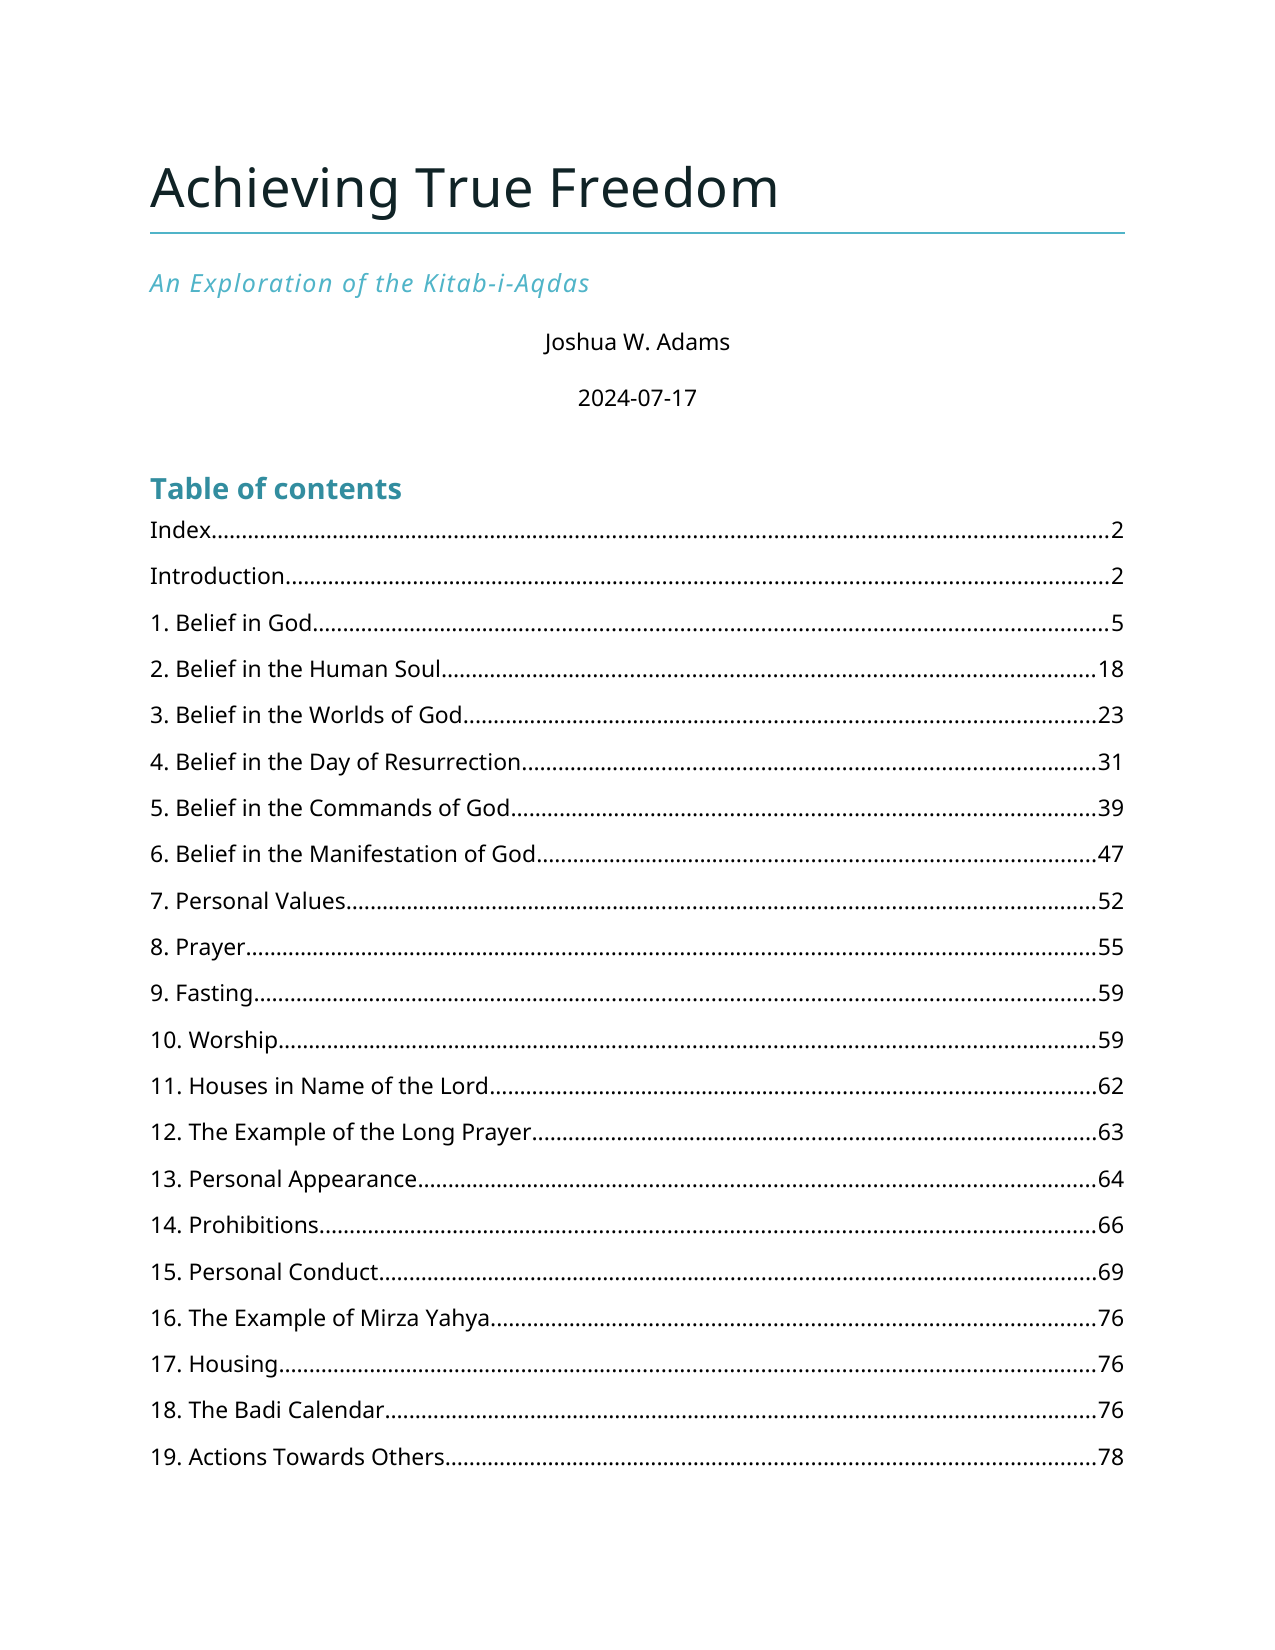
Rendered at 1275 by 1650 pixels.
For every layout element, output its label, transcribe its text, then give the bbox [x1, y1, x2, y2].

title Achieving True Freedom [150, 150, 1125, 232]
text 2024-07-17 [150, 382, 1125, 413]
subtitle An Exploration of the Kitab-i-Aqdas [150, 265, 1125, 299]
text Joshua W. Adams [150, 325, 1125, 357]
